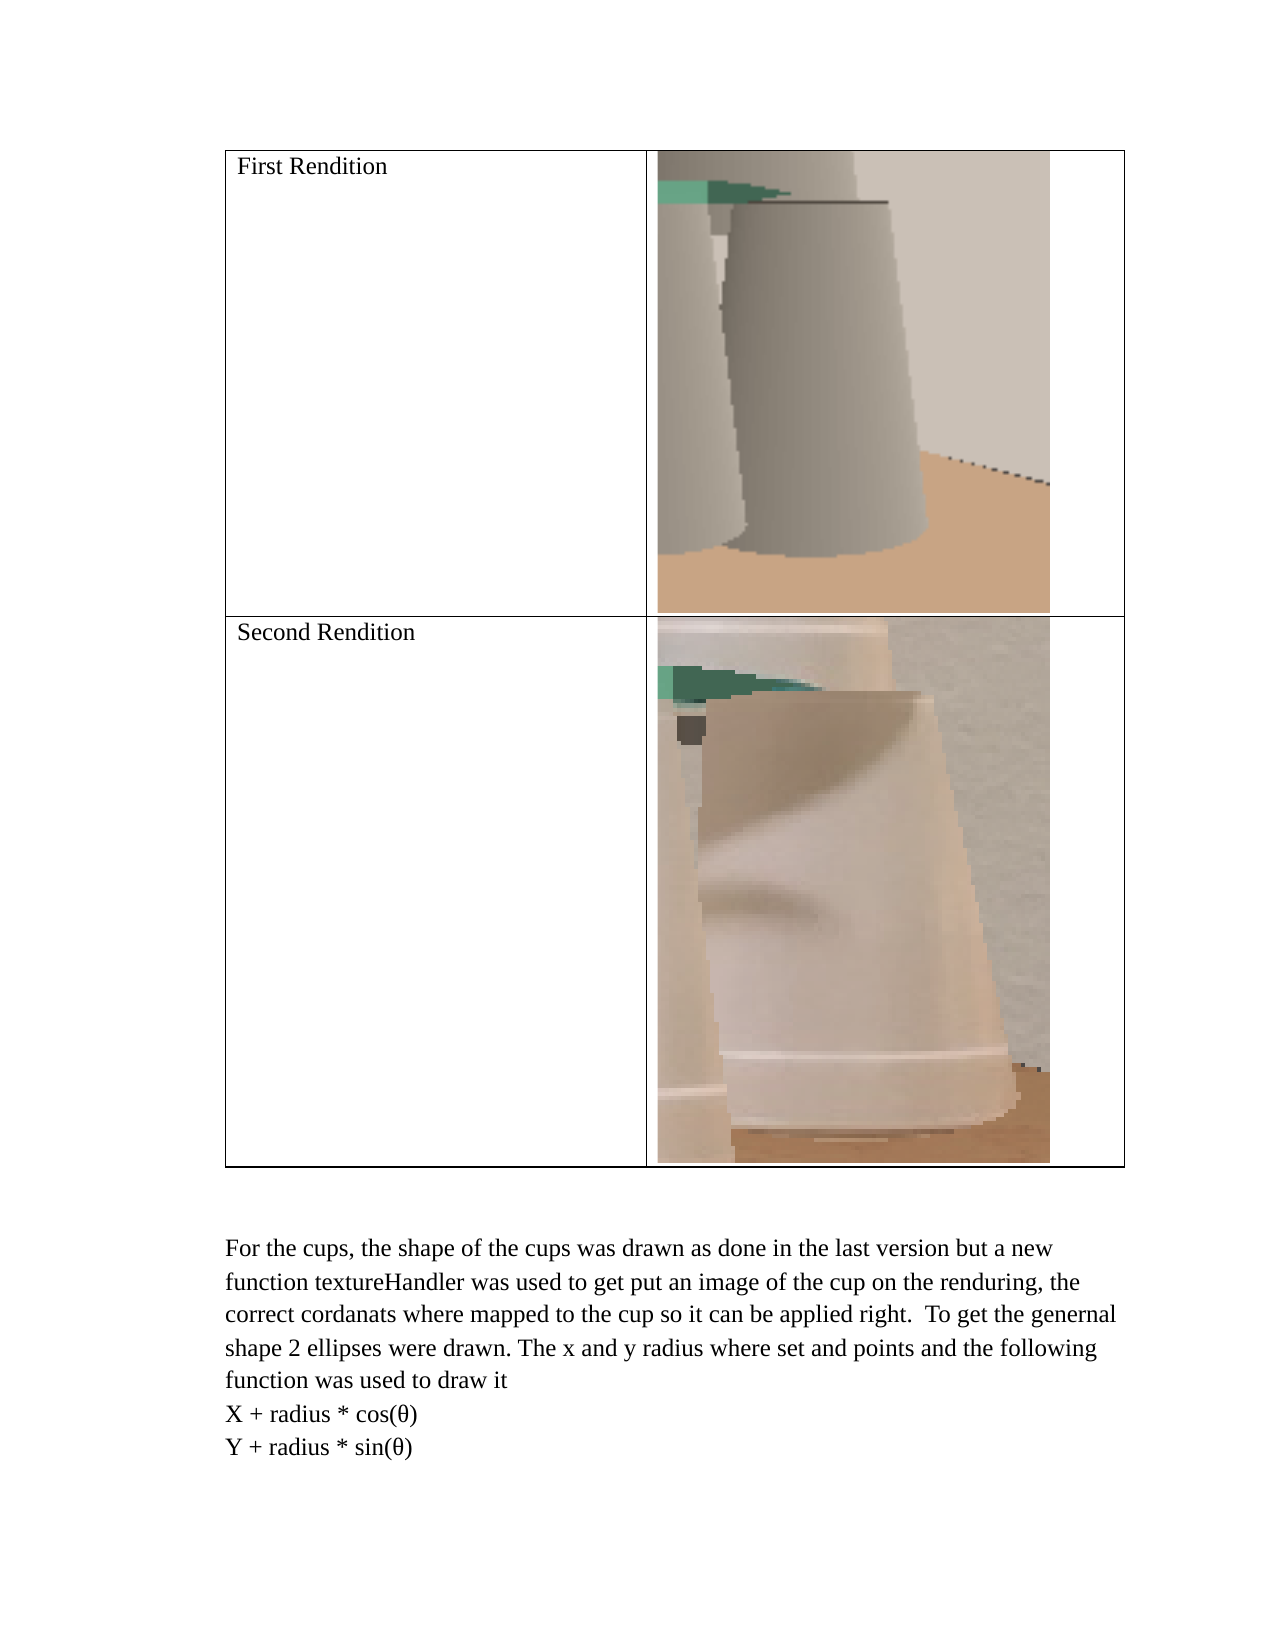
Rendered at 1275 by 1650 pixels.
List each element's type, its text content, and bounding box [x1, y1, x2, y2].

table_cell First Rendition [226, 151, 646, 616]
picture [657, 151, 1050, 613]
list Y + radius * sin(θ) [225, 1432, 1125, 1460]
table_cell [647, 151, 1124, 616]
list X + radius * cos(θ) [225, 1399, 1125, 1427]
table_cell Second Rendition [226, 617, 646, 1166]
table_cell [647, 617, 1124, 1166]
list For the cups, the shape of the cups was drawn as done in the last version but a new function textureHandler was used to get put an image of the cup on the renduring, the correct cordanats where mapped to the cup so it can be applied right. To get the genernal shape 2 ellipses were drawn. The x and y radius where set and points and the following function was used to draw it [225, 1233, 1125, 1394]
picture [657, 617, 1050, 1163]
